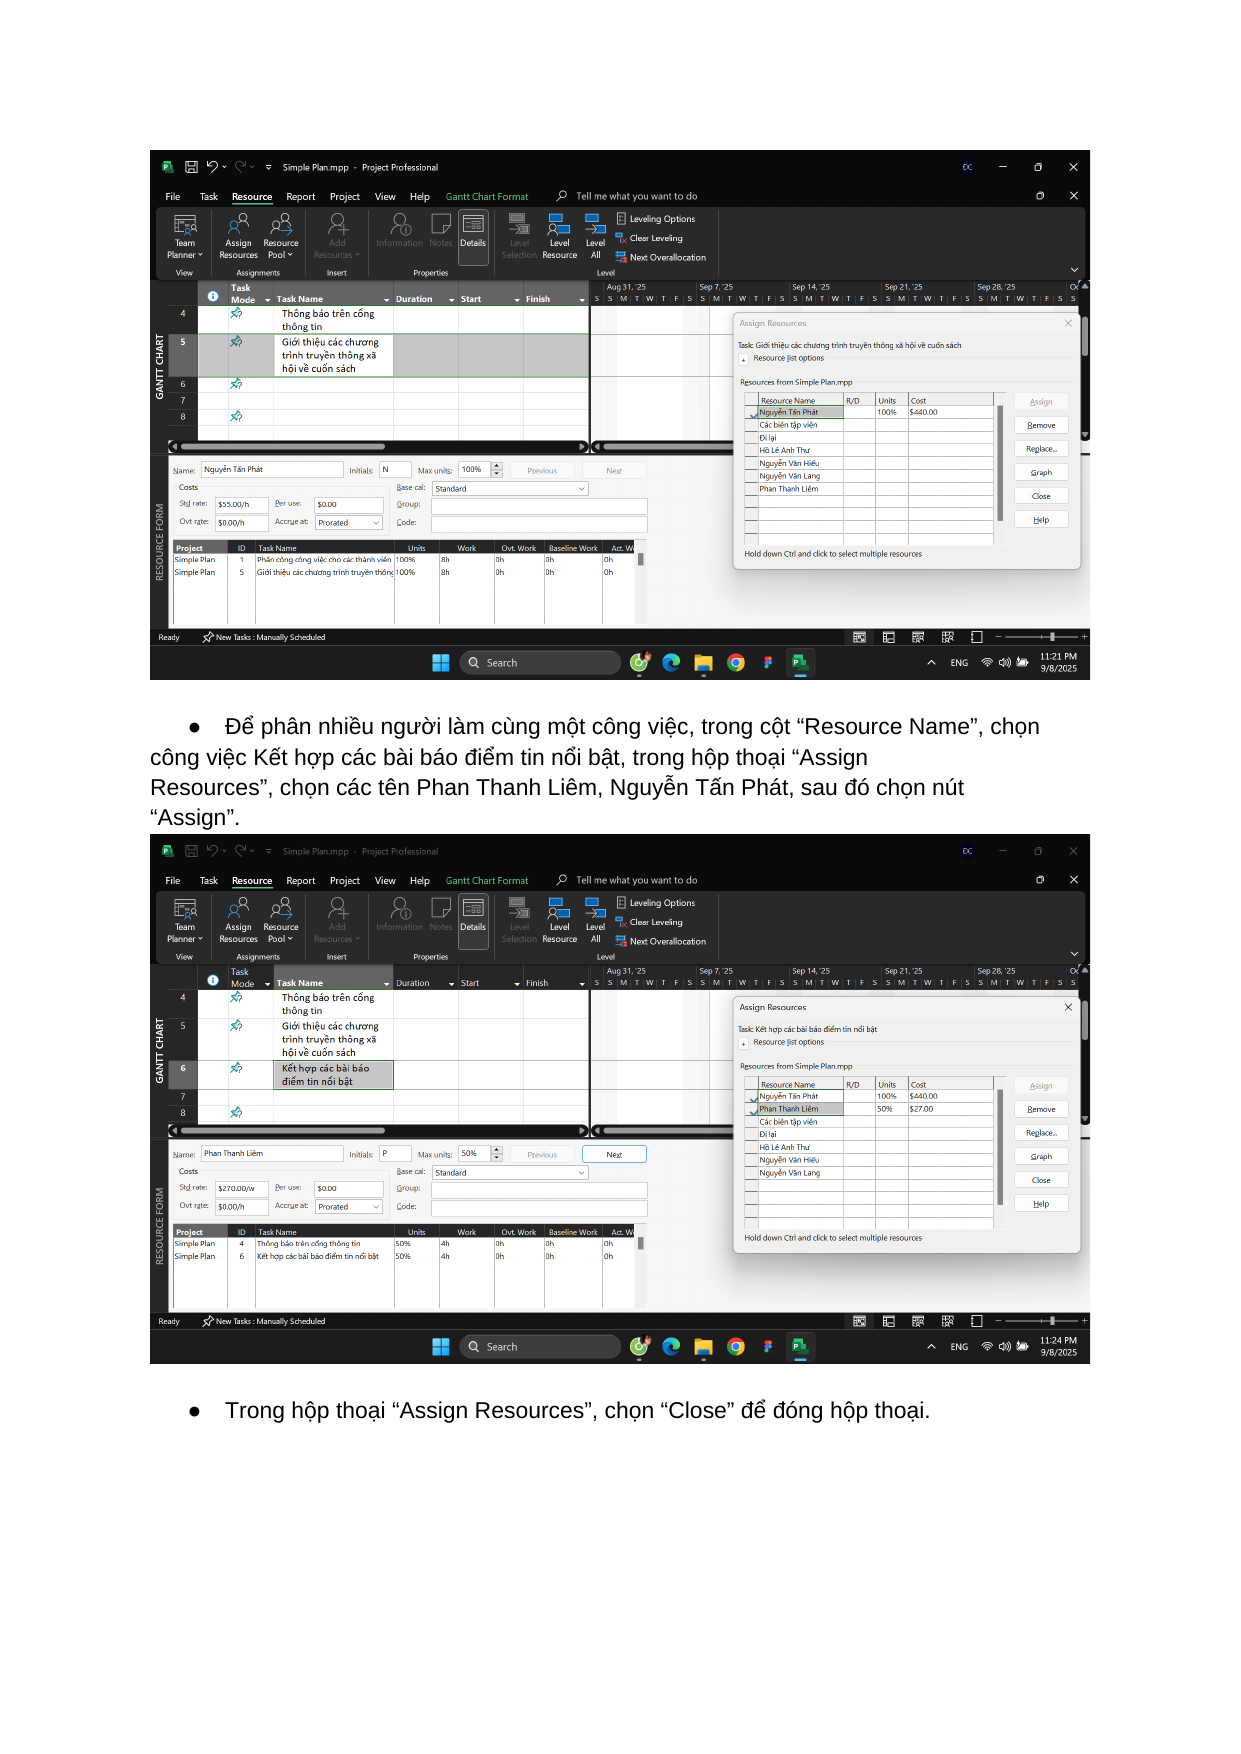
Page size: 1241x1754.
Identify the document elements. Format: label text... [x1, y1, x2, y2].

text Resources”, chọn các tên Phan Thanh Liêm, Nguyễn Tấn Phát, sau đó chọn nút [150, 774, 1090, 800]
picture [150, 150, 1091, 680]
text công việc Kết hợp các bài báo điểm tin nổi bật, trong hộp thoại “Assign [150, 743, 1090, 770]
list Để phân nhiều người làm cùng một công việc, trong cột “Resource Name”, chọn [187, 713, 1090, 739]
text “Assign”. [150, 804, 1090, 830]
list Trong hộp thoại “Assign Resources”, chọn “Close” để đóng hộp thoại. [187, 1397, 1090, 1424]
picture [150, 834, 1091, 1364]
